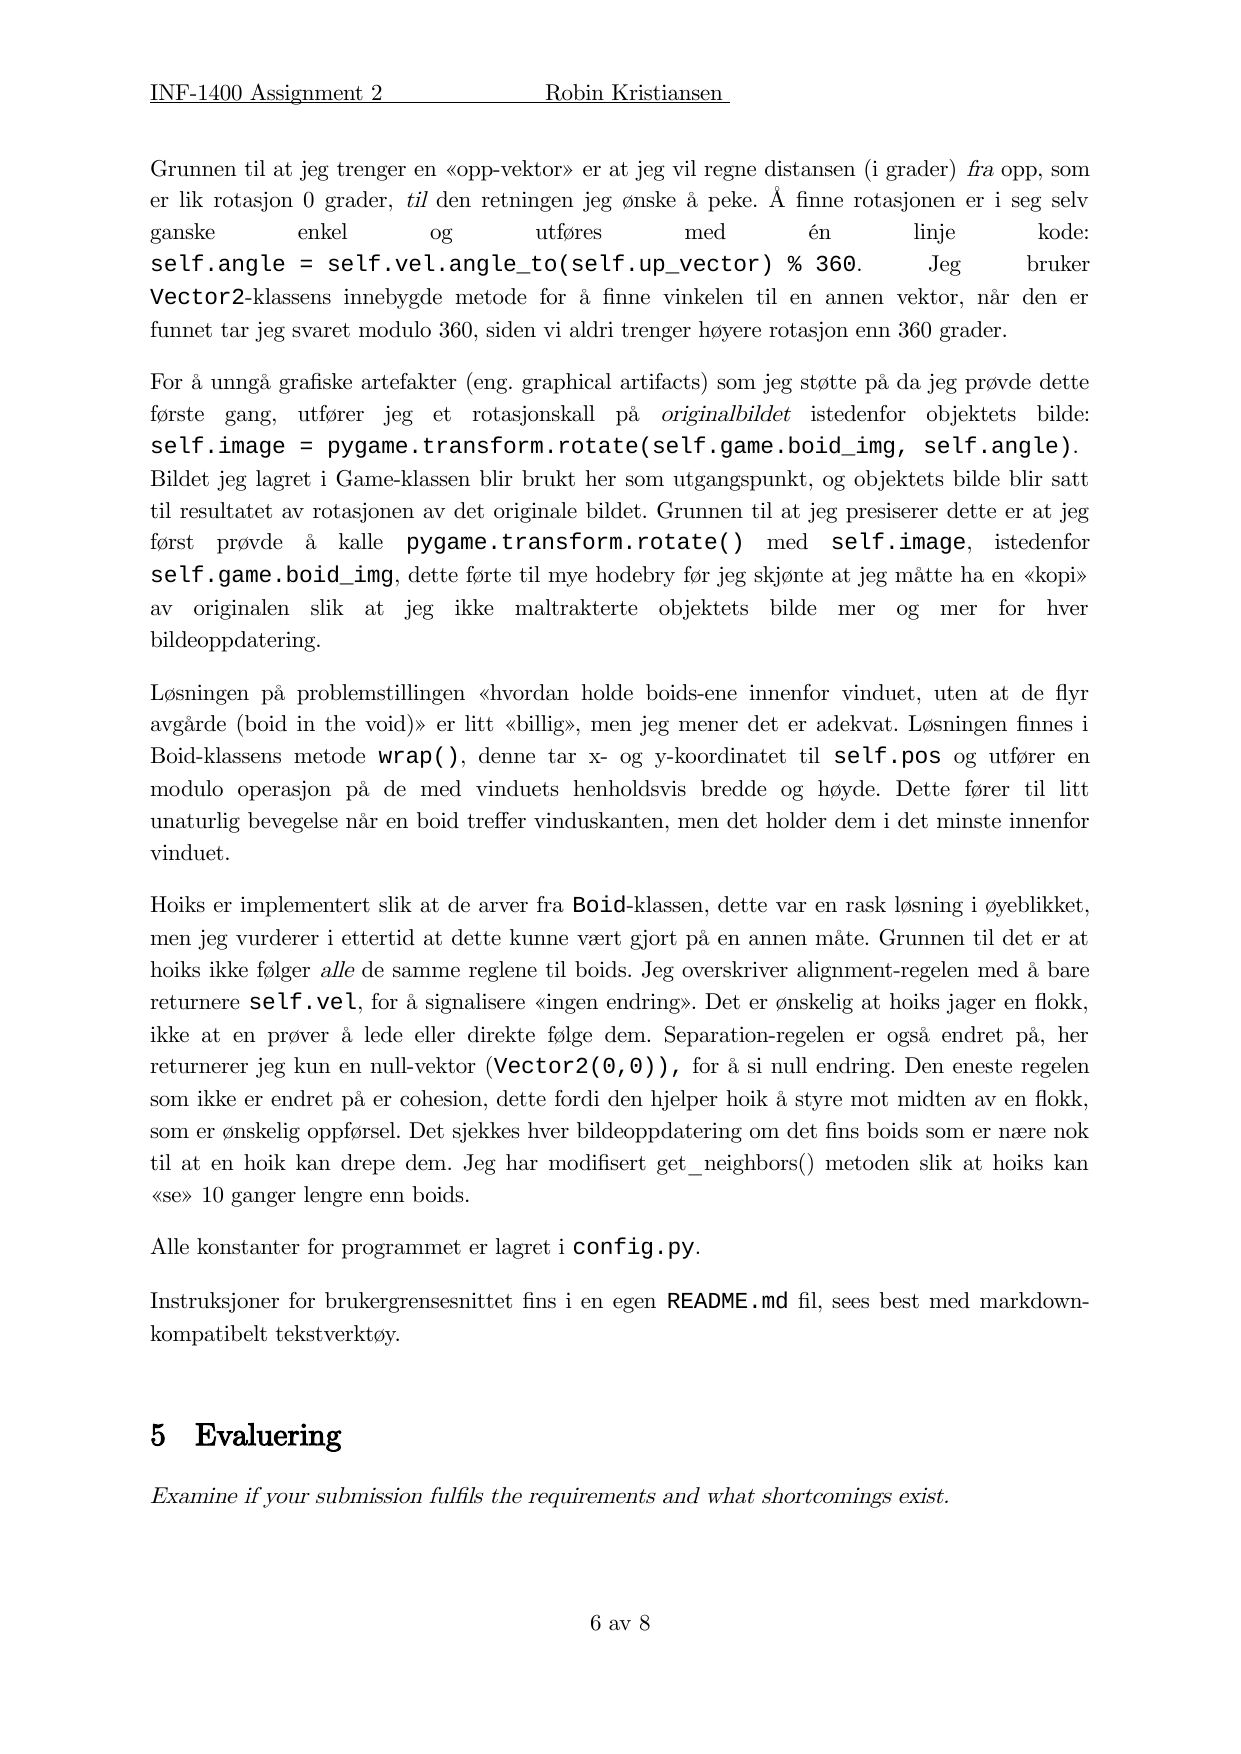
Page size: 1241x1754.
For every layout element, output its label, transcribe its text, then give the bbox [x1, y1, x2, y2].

text Alle konstanter for programmet er lagret i config.py. [150, 1228, 1090, 1261]
text Grunnen til at jeg trenger en «opp-vektor» er at jeg vil regne distansen (i grader) fra opp, som er lik rotasjon 0 grader, til den retningen jeg ønske å peke. Å finne rotasjonen er i seg selv ganske enkel og utføres med én linje kode: self.angle = self.vel.angle_to(self.up_vector) % 360. Jeg bruker Vector2-klassens innebygde metode for å finne vinkelen til en annen vektor, når den er funnet tar jeg svaret modulo 360, siden vi aldri trenger høyere rotasjon enn 360 grader. [150, 150, 1090, 343]
text Løsningen på problemstillingen «hvordan holde boids-ene innenfor vinduet, uten at de flyr avgårde (boid in the void)» er litt «billig», men jeg mener det er adekvat. Løsningen finnes i Boid-klassens metode wrap(), denne tar x- og y-koordinatet til self.pos og utfører en modulo operasjon på de med vinduets henholdsvis bredde og høyde. Dette fører til litt unaturlig bevegelse når en boid treffer vinduskanten, men det holder dem i det minste innenfor vinduet. [150, 674, 1090, 866]
text Examine if your submission fulfils the requirements and what shortcomings exist. [150, 1478, 1090, 1509]
text For å unngå grafiske artefakter (eng. graphical artifacts) som jeg støtte på da jeg prøvde dette første gang, utfører jeg et rotasjonskall på originalbildet istedenfor objektets bilde: self.image = pygame.transform.rotate(self.game.boid_img, self.angle). Bildet jeg lagret i Game-klassen blir brukt her som utgangspunkt, og objektets bilde blir satt til resultatet av rotasjonen av det originale bildet. Grunnen til at jeg presiserer dette er at jeg først prøvde å kalle pygame.transform.rotate() med self.image, istedenfor self.game.boid_img, dette førte til mye hodebry før jeg skjønte at jeg måtte ha en «kopi» av originalen slik at jeg ikke maltrakterte objektets bilde mer og mer for hver bildeoppdatering. [150, 364, 1090, 653]
text Instruksjoner for brukergrensesnittet fins i en egen README.md fil, sees best med markdown-kompatibelt tekstverktøy. [150, 1282, 1090, 1347]
text Hoiks er implementert slik at de arver fra Boid-klassen, dette var en rask løsning i øyeblikket, men jeg vurderer i ettertid at dette kunne vært gjort på en annen måte. Grunnen til det er at hoiks ikke følger alle de samme reglene til boids. Jeg overskriver alignment-regelen med å bare returnere self.vel, for å signalisere «ingen endring». Det er ønskelig at hoiks jager en flokk, ikke at en prøver å lede eller direkte følge dem. Separation-regelen er også endret på, her returnerer jeg kun en null-vektor (Vector2(0,0)), for å si null endring. Den eneste regelen som ikke er endret på er cohesion, dette fordi den hjelper hoik å styre mot midten av en flokk, som er ønskelig oppførsel. Det sjekkes hver bildeoppdatering om det fins boids som er nære nok til at en hoik kan drepe dem. Jeg har modifisert get_neighbors() metoden slik at hoiks kan «se» 10 ganger lengre enn boids. [150, 887, 1090, 1208]
subtitle Evaluering [150, 1409, 1090, 1453]
